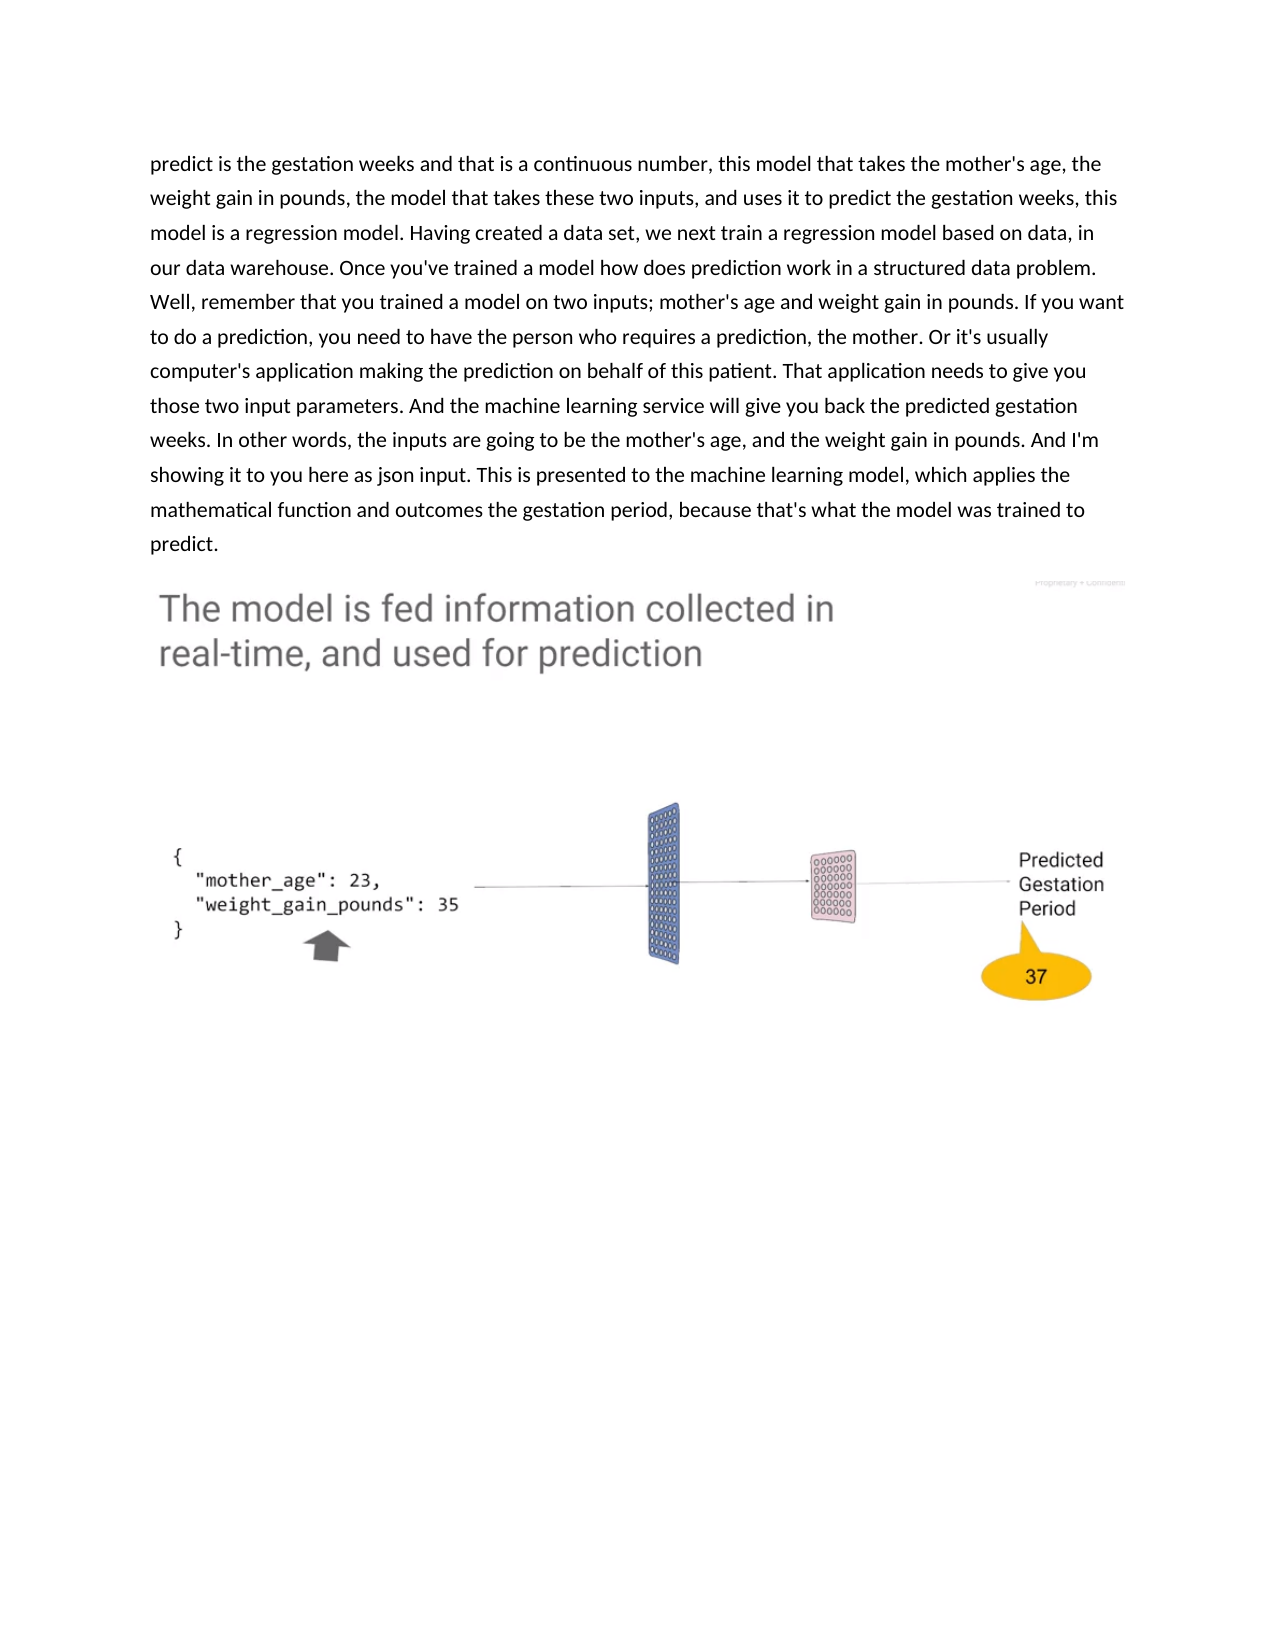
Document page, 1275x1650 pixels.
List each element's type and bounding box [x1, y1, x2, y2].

picture [150, 581, 1125, 1015]
text [150, 150, 1125, 557]
